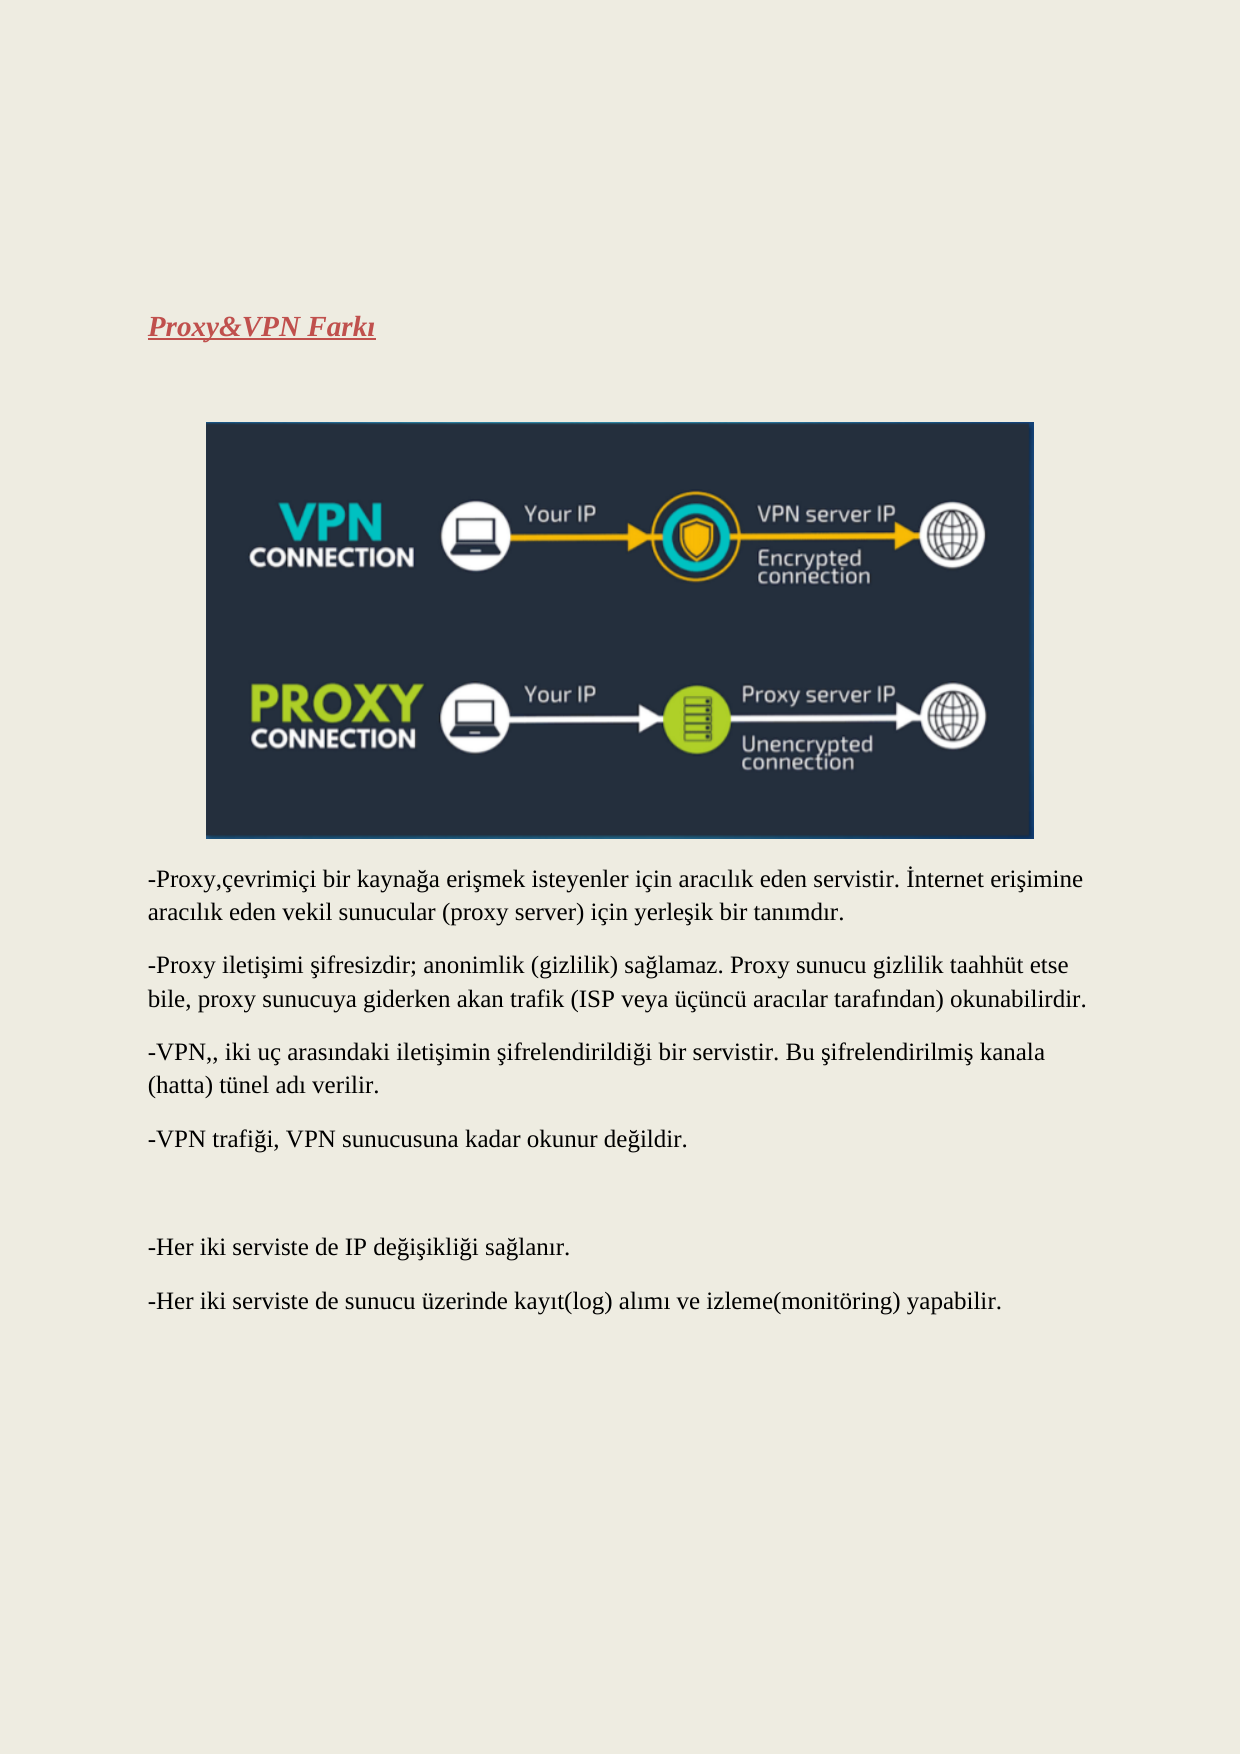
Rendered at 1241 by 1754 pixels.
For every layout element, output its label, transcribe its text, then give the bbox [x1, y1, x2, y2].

text -VPN,, iki uç arasındaki iletişimin şifrelendirildiği bir servistir. Bu şifrelendirilmiş kanala (hatta) tünel adı verilir. [148, 1037, 1093, 1099]
text -Her iki serviste de sunucu üzerinde kayıt(log) alımı ve izleme(monitöring) yapabilir. [148, 1286, 1093, 1315]
text -Proxy iletişimi şifresizdir; anonimlik (gizlilik) sağlamaz. Proxy sunucu gizlilik taahhüt etse bile, proxy sunucuya giderken akan trafik (ISP veya üçüncü aracılar tarafından) okunabilirdir. [148, 951, 1093, 1012]
text -Her iki serviste de IP değişikliği sağlanır. [148, 1232, 1093, 1261]
picture [206, 422, 1034, 839]
text -VPN trafiği, VPN sunucusuna kadar okunur değildir. [148, 1124, 1093, 1153]
text Proxy&VPN Farkı [148, 309, 1093, 343]
text -Proxy,çevrimiçi bir kaynağa erişmek isteyenler için aracılık eden servistir. İnternet erişimine aracılık eden vekil sunucular (proxy server) için yerleşik bir tanımdır. [148, 864, 1093, 926]
